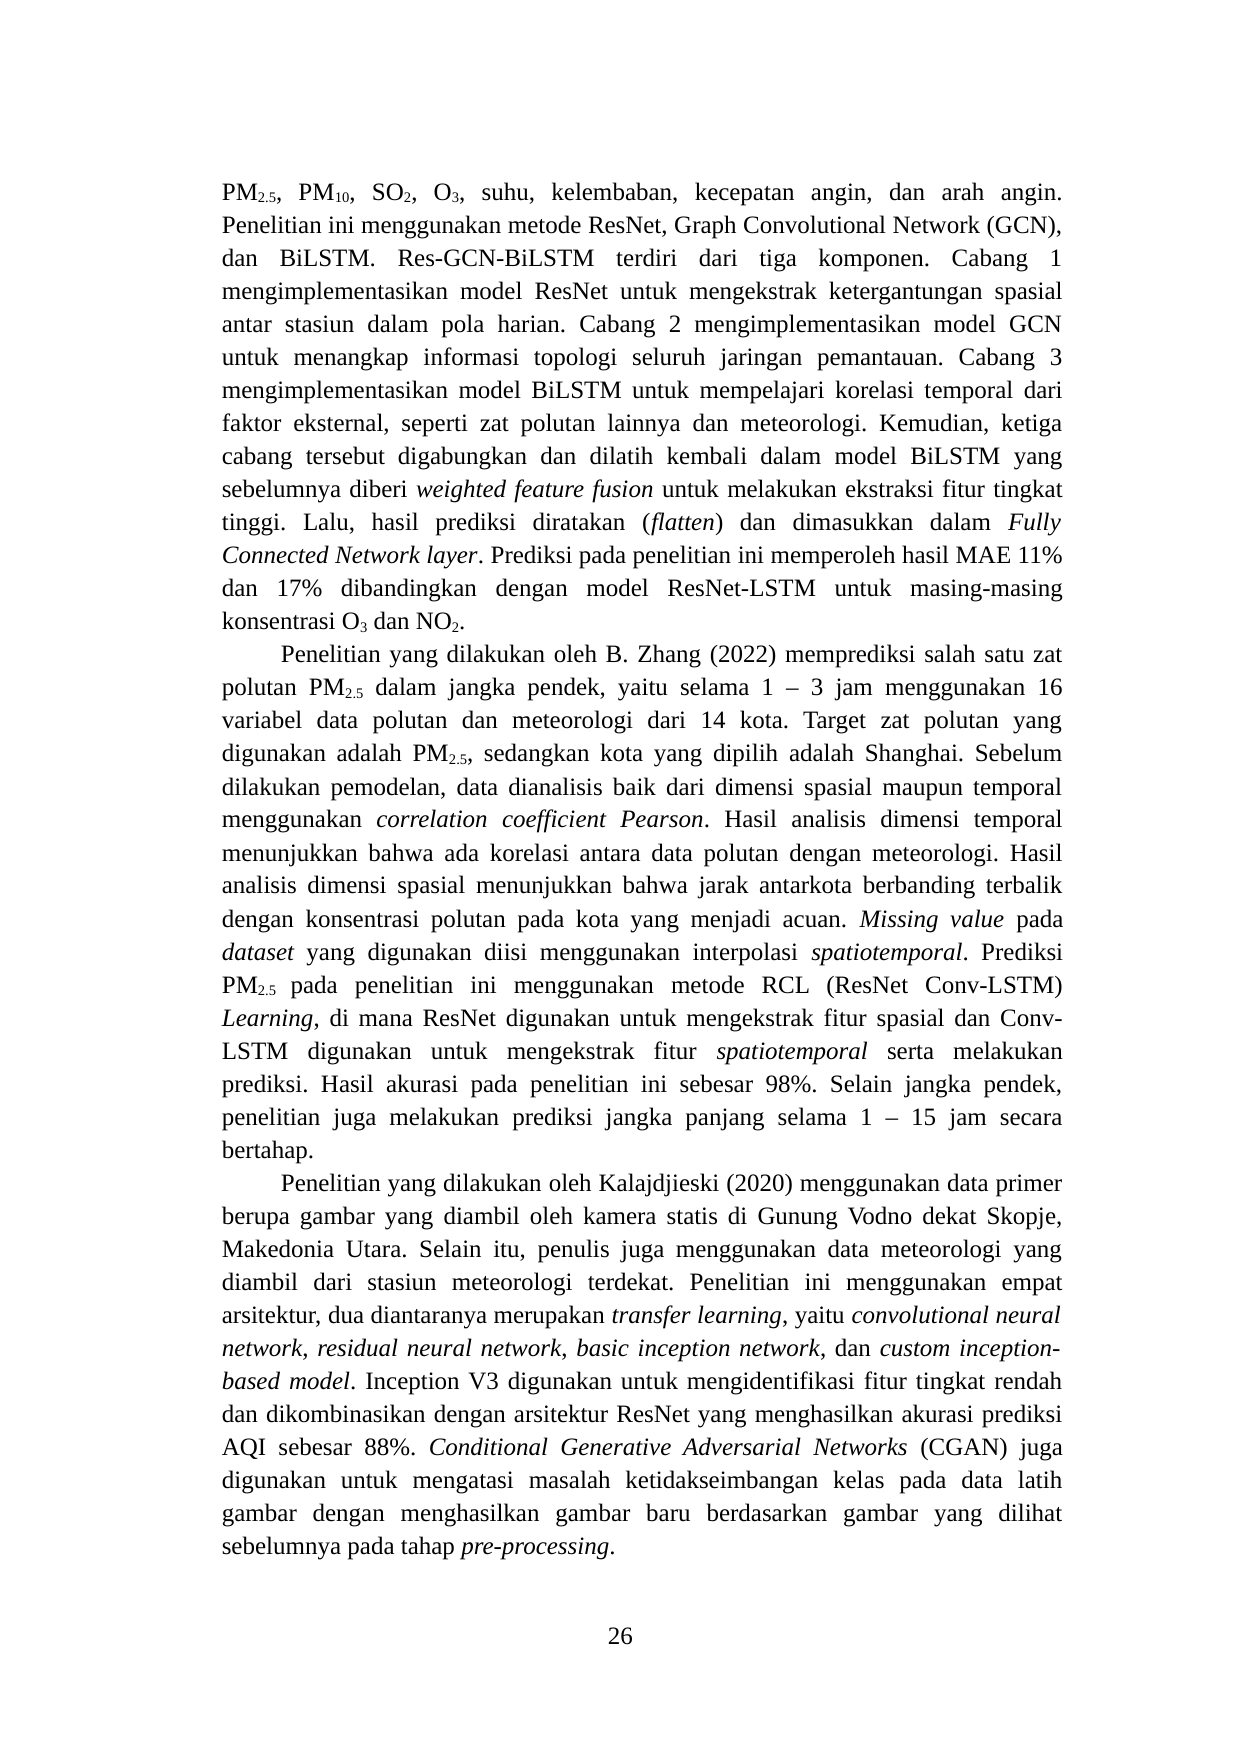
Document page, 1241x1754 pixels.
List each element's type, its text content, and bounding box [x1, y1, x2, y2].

text Penelitian yang dilakukan oleh B. Zhang (2022) memprediksi salah satu zat polutan PM2.5 dalam jangka pendek, yaitu selama 1 – 3 jam menggunakan 16 variabel data polutan dan meteorologi dari 14 kota. Target zat polutan yang digunakan adalah PM2.5, sedangkan kota yang dipilih adalah Shanghai. Sebelum dilakukan pemodelan, data dianalisis baik dari dimensi spasial maupun temporal menggunakan correlation coefficient Pearson. Hasil analisis dimensi temporal menunjukkan bahwa ada korelasi antara data polutan dengan meteorologi. Hasil analisis dimensi spasial menunjukkan bahwa jarak antarkota berbanding terbalik dengan konsentrasi polutan pada kota yang menjadi acuan. Missing value pada dataset yang digunakan diisi menggunakan interpolasi spatiotemporal. Prediksi PM2.5 pada penelitian ini menggunakan metode RCL (ResNet Conv-LSTM) Learning, di mana ResNet digunakan untuk mengekstrak fitur spasial dan Conv-LSTM digunakan untuk mengekstrak fitur spatiotemporal serta melakukan prediksi. Hasil akurasi pada penelitian ini sebesar 98%. Selain jangka pendek, penelitian juga melakukan prediksi jangka panjang selama 1 – 15 jam secara bertahap. [222, 639, 1063, 1163]
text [222, 177, 1063, 635]
text Penelitian yang dilakukan oleh Kalajdjieski (2020) menggunakan data primer berupa gambar yang diambil oleh kamera statis di Gunung Vodno dekat Skopje, Makedonia Utara. Selain itu, penulis juga menggunakan data meteorologi yang diambil dari stasiun meteorologi terdekat. Penelitian ini menggunakan empat arsitektur, dua diantaranya merupakan transfer learning, yaitu convolutional neural network, residual neural network, basic inception network, dan custom inception-based model. Inception V3 digunakan untuk mengidentifikasi fitur tingkat rendah dan dikombinasikan dengan arsitektur ResNet yang menghasilkan akurasi prediksi AQI sebesar 88%. Conditional Generative Adversarial Networks (CGAN) juga digunakan untuk mengatasi masalah ketidakseimbangan kelas pada data latih gambar dengan menghasilkan gambar baru berdasarkan gambar yang dilihat sebelumnya pada tahap pre-processing. [222, 1168, 1063, 1560]
